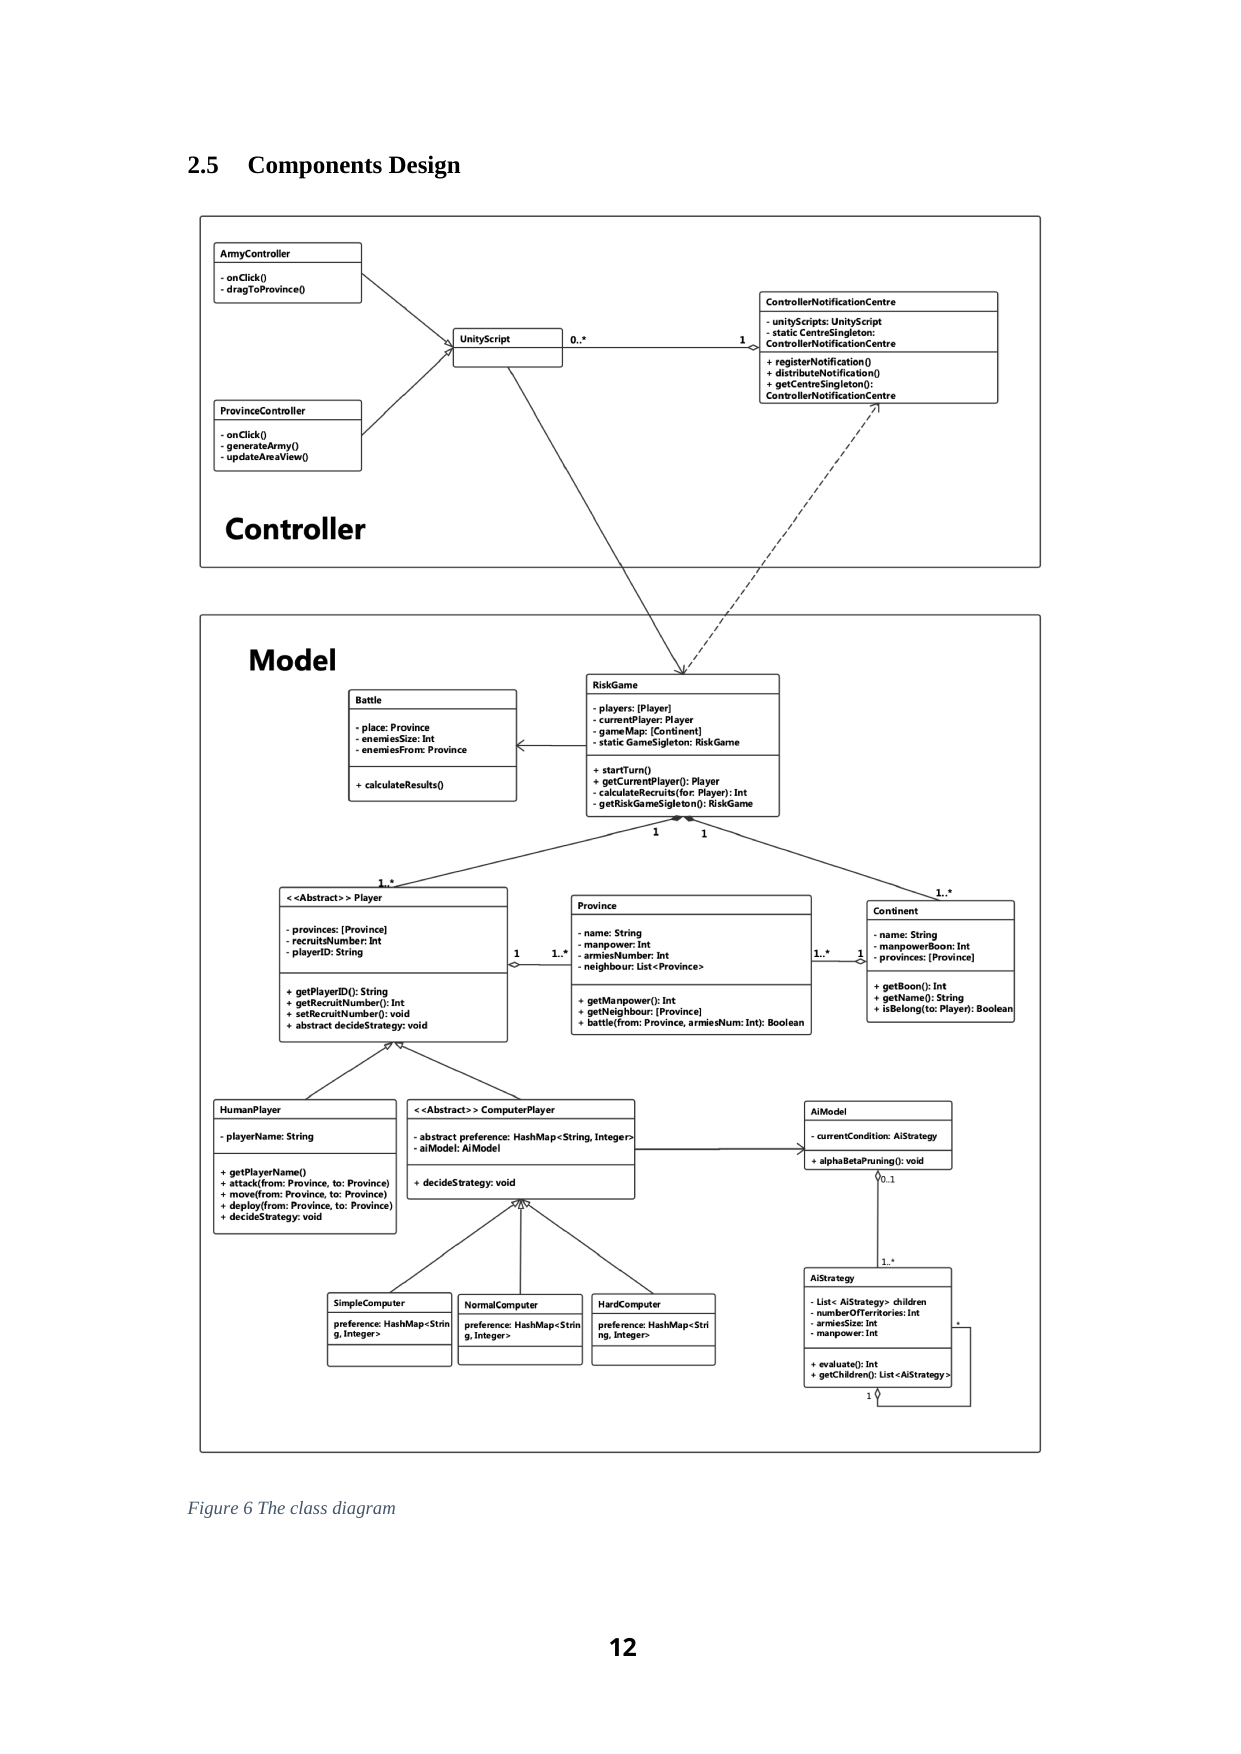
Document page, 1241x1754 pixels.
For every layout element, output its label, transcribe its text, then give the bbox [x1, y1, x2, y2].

list 2.5 Components Design [187, 150, 1053, 179]
text Figure 6 The class diagram [187, 1497, 1053, 1518]
picture [187, 203, 1053, 1465]
